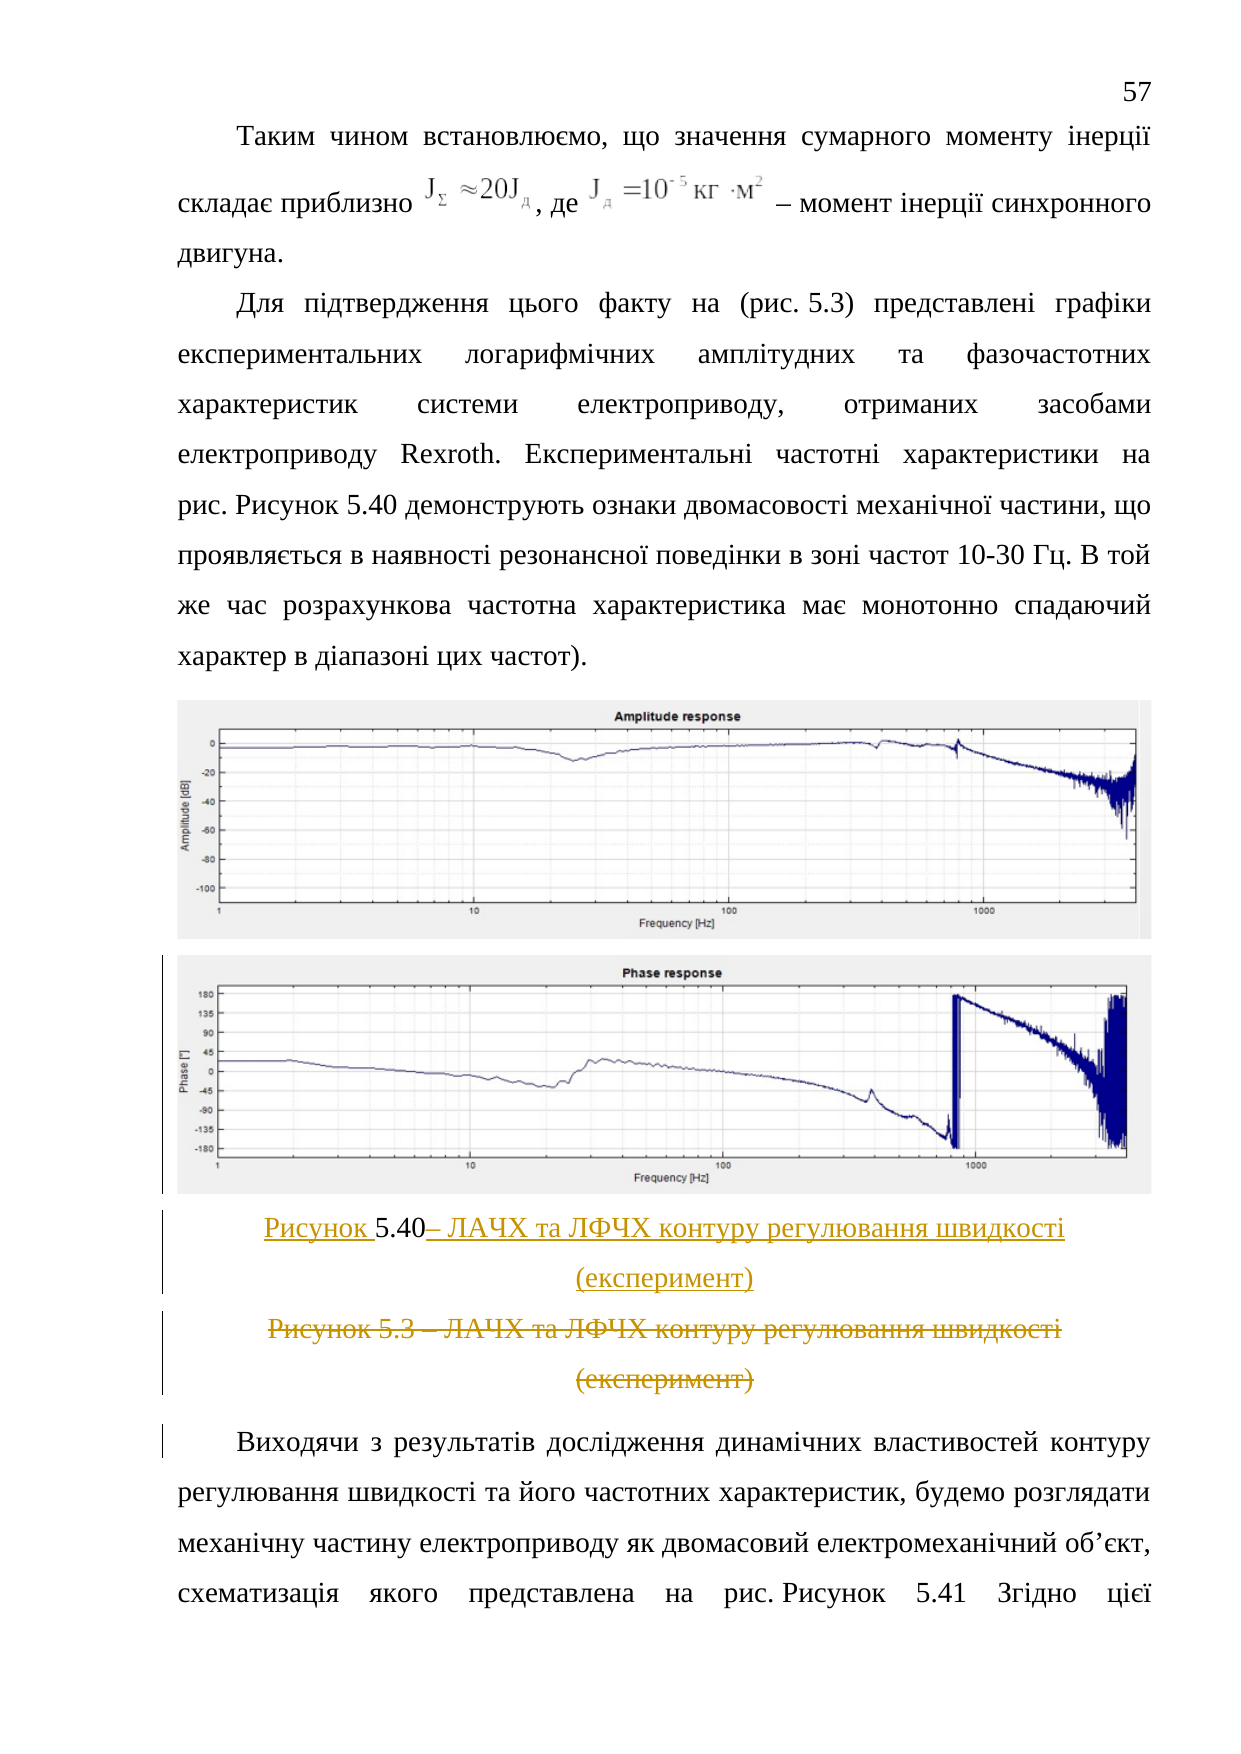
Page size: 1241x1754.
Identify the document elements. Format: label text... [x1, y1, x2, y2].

picture [177, 955, 1152, 1194]
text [177, 1424, 1152, 1608]
picture [177, 700, 1152, 939]
text Для підтвердження цього факту на (рис. 5.3) представлені графіки експериментальних логарифмічних амплітудних та фазочастотних характеристик системи електроприводу, отриманих засобами електроприводу Rexroth. Експериментальні частотні характеристики на рис. 5.3 демонструють ознаки двомасовості механічної частини, що проявляється в наявності резонансної поведінки в зоні частот 10-30 Гц. В той же час розрахункова частотна характеристика має монотонно спадаючий характер в діапазоні цих частот). [177, 286, 1152, 671]
text Таким чином встановлюємо, що значення сумарного моменту інерції складає приблизно , де – момент інерції синхронного двигуна. [177, 118, 1152, 269]
text 5.3 [177, 1210, 1152, 1294]
